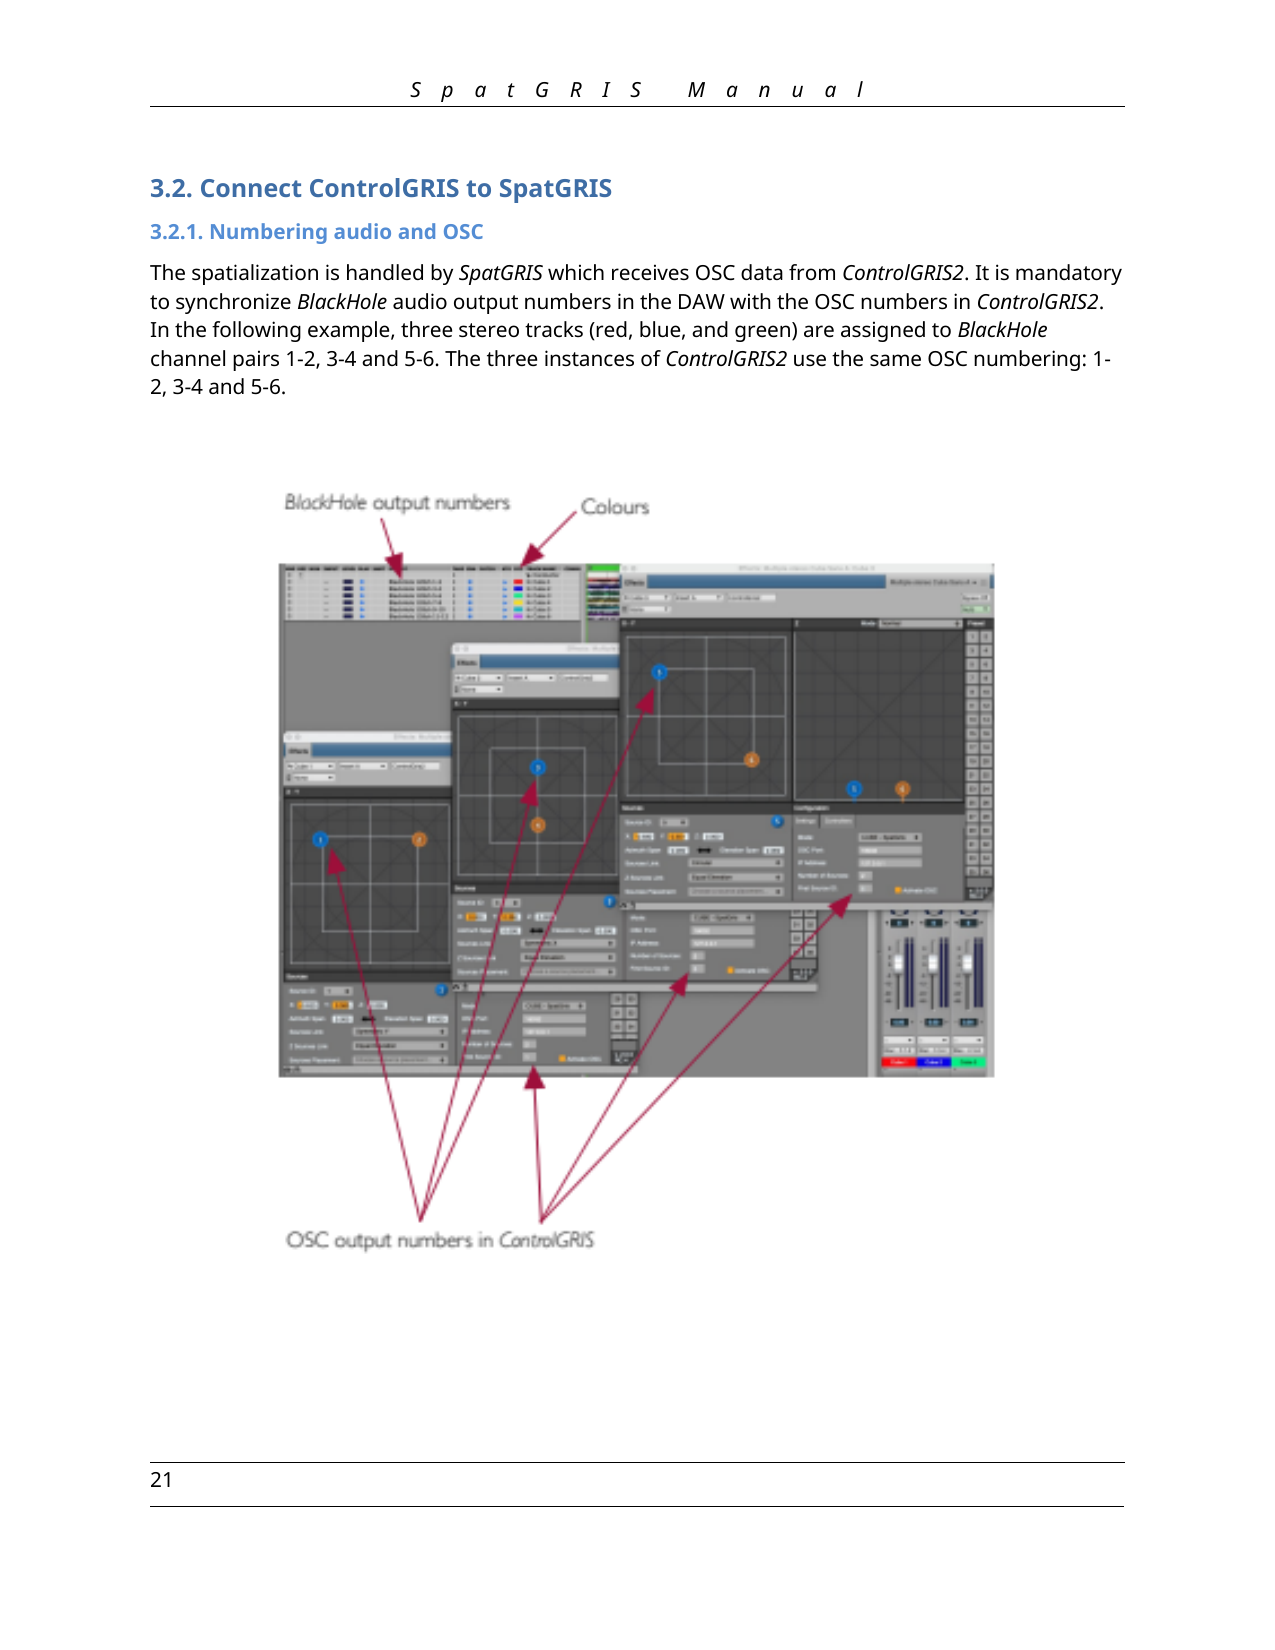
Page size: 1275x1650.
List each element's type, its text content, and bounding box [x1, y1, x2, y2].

text The spatialization is handled by SpatGRIS which receives OSC data from ControlGRIS2. It is mandatory to synchronize BlackHole audio output numbers in the DAW with the OSC numbers in ControlGRIS2. [150, 258, 1125, 315]
text In the following example, three stereo tracks (red, blue, and green) are assigned to BlackHole channel pairs 1-2, 3-4 and 5-6. The three instances of ControlGRIS2 use the same OSC numbering: 1-2, 3-4 and 5-6. [150, 315, 1125, 401]
subtitle 3.2.1. Numbering audio and OSC [150, 217, 1125, 246]
subtitle 3.2. Connect ControlGRIS to SpatGRIS [150, 171, 1125, 205]
